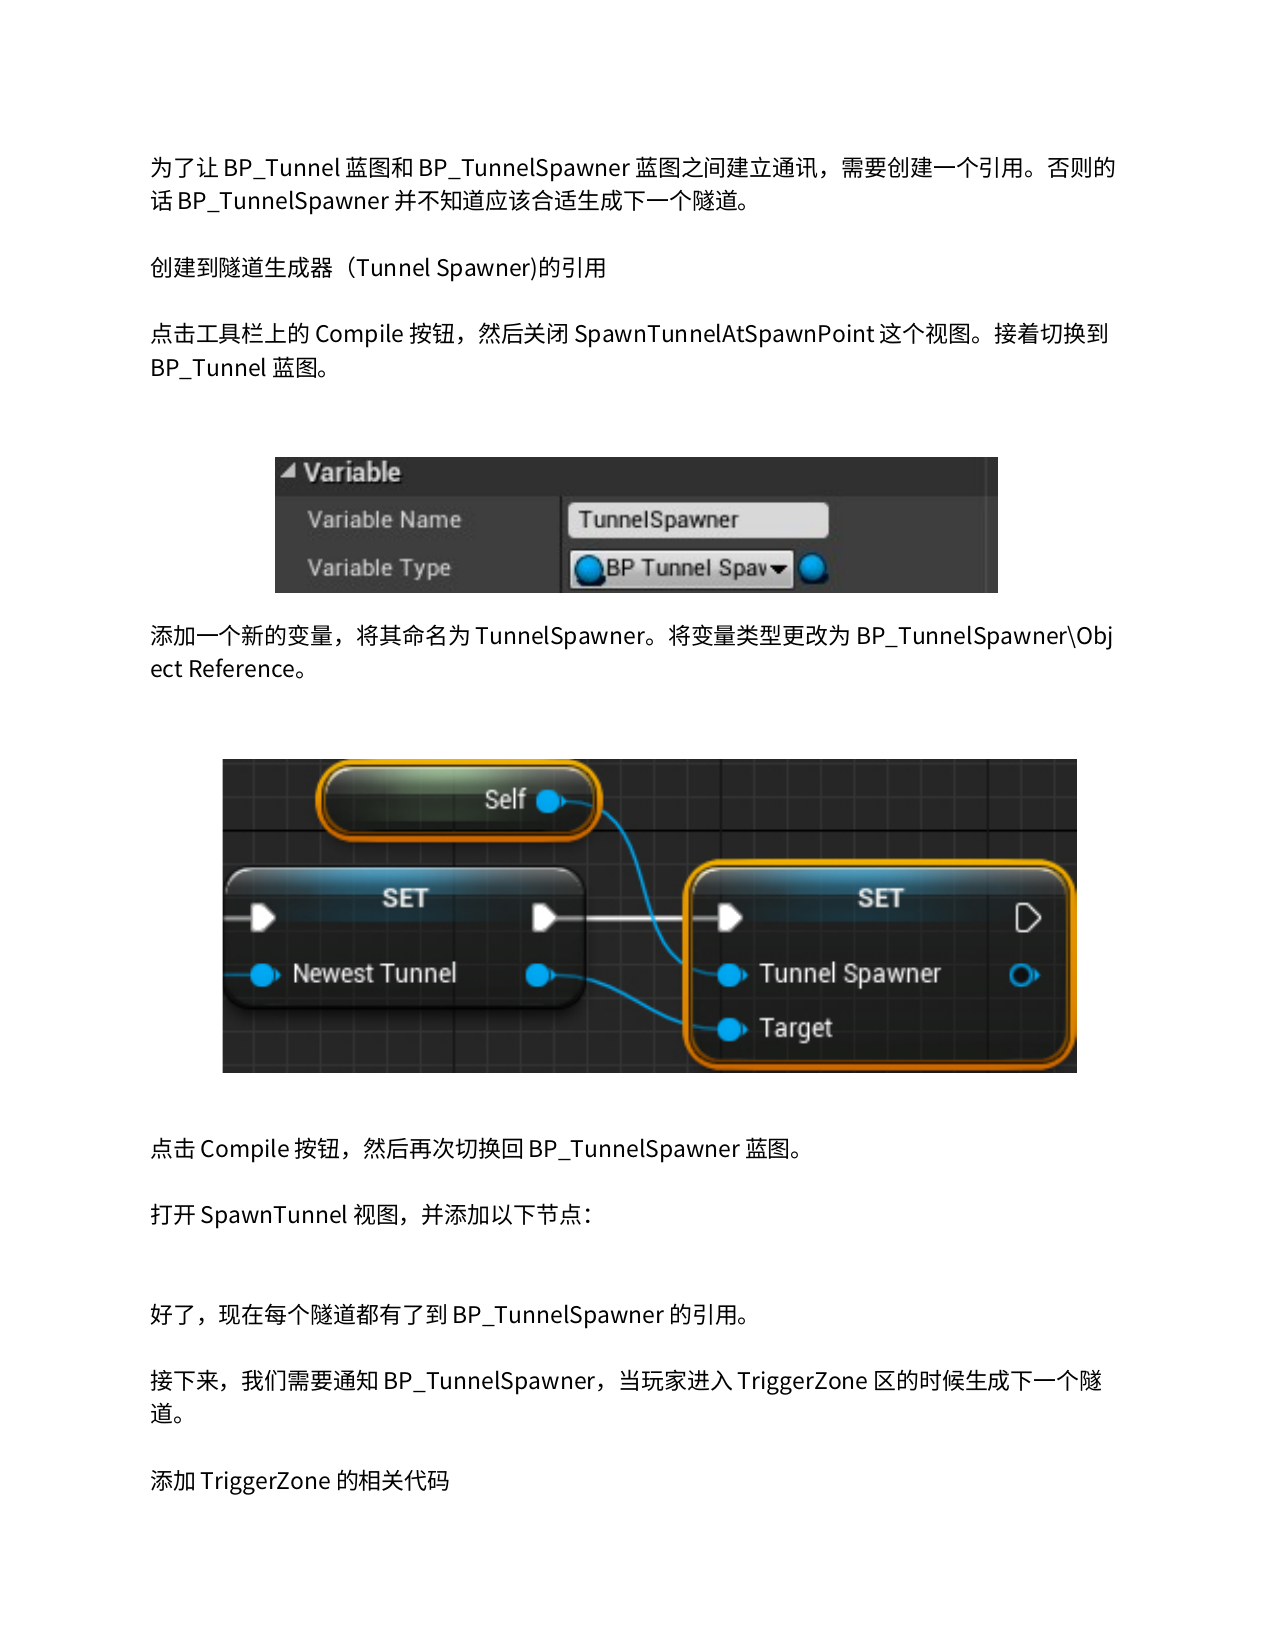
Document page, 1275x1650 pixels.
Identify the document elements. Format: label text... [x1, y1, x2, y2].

text 点击工具栏上的Compile按钮，然后关闭SpawnTunnelAtSpawnPoint这个视图。接着切换到BP_Tunnel蓝图。 [150, 316, 1125, 383]
text 点击Compile按钮，然后再次切换回BP_TunnelSpawner蓝图。 [150, 1131, 1125, 1164]
text 创建到隧道生成器（Tunnel Spawner)的引用 [150, 250, 1125, 283]
text 好了，现在每个隧道都有了到BP_TunnelSpawner的引用。 [150, 1297, 1125, 1330]
text 打开SpawnTunnel视图，并添加以下节点： [150, 1197, 1125, 1230]
picture [222, 759, 1077, 1073]
text 为了让BP_Tunnel蓝图和BP_TunnelSpawner蓝图之间建立通讯，需要创建一个引用。否则的话BP_TunnelSpawner并不知道应该合适生成下一个隧道。 [150, 150, 1125, 216]
text 添加TriggerZone的相关代码 [150, 1463, 1125, 1496]
picture [275, 457, 998, 593]
text 接下来，我们需要通知BP_TunnelSpawner，当玩家进入TriggerZone区的时候生成下一个隧道。 [150, 1363, 1125, 1429]
